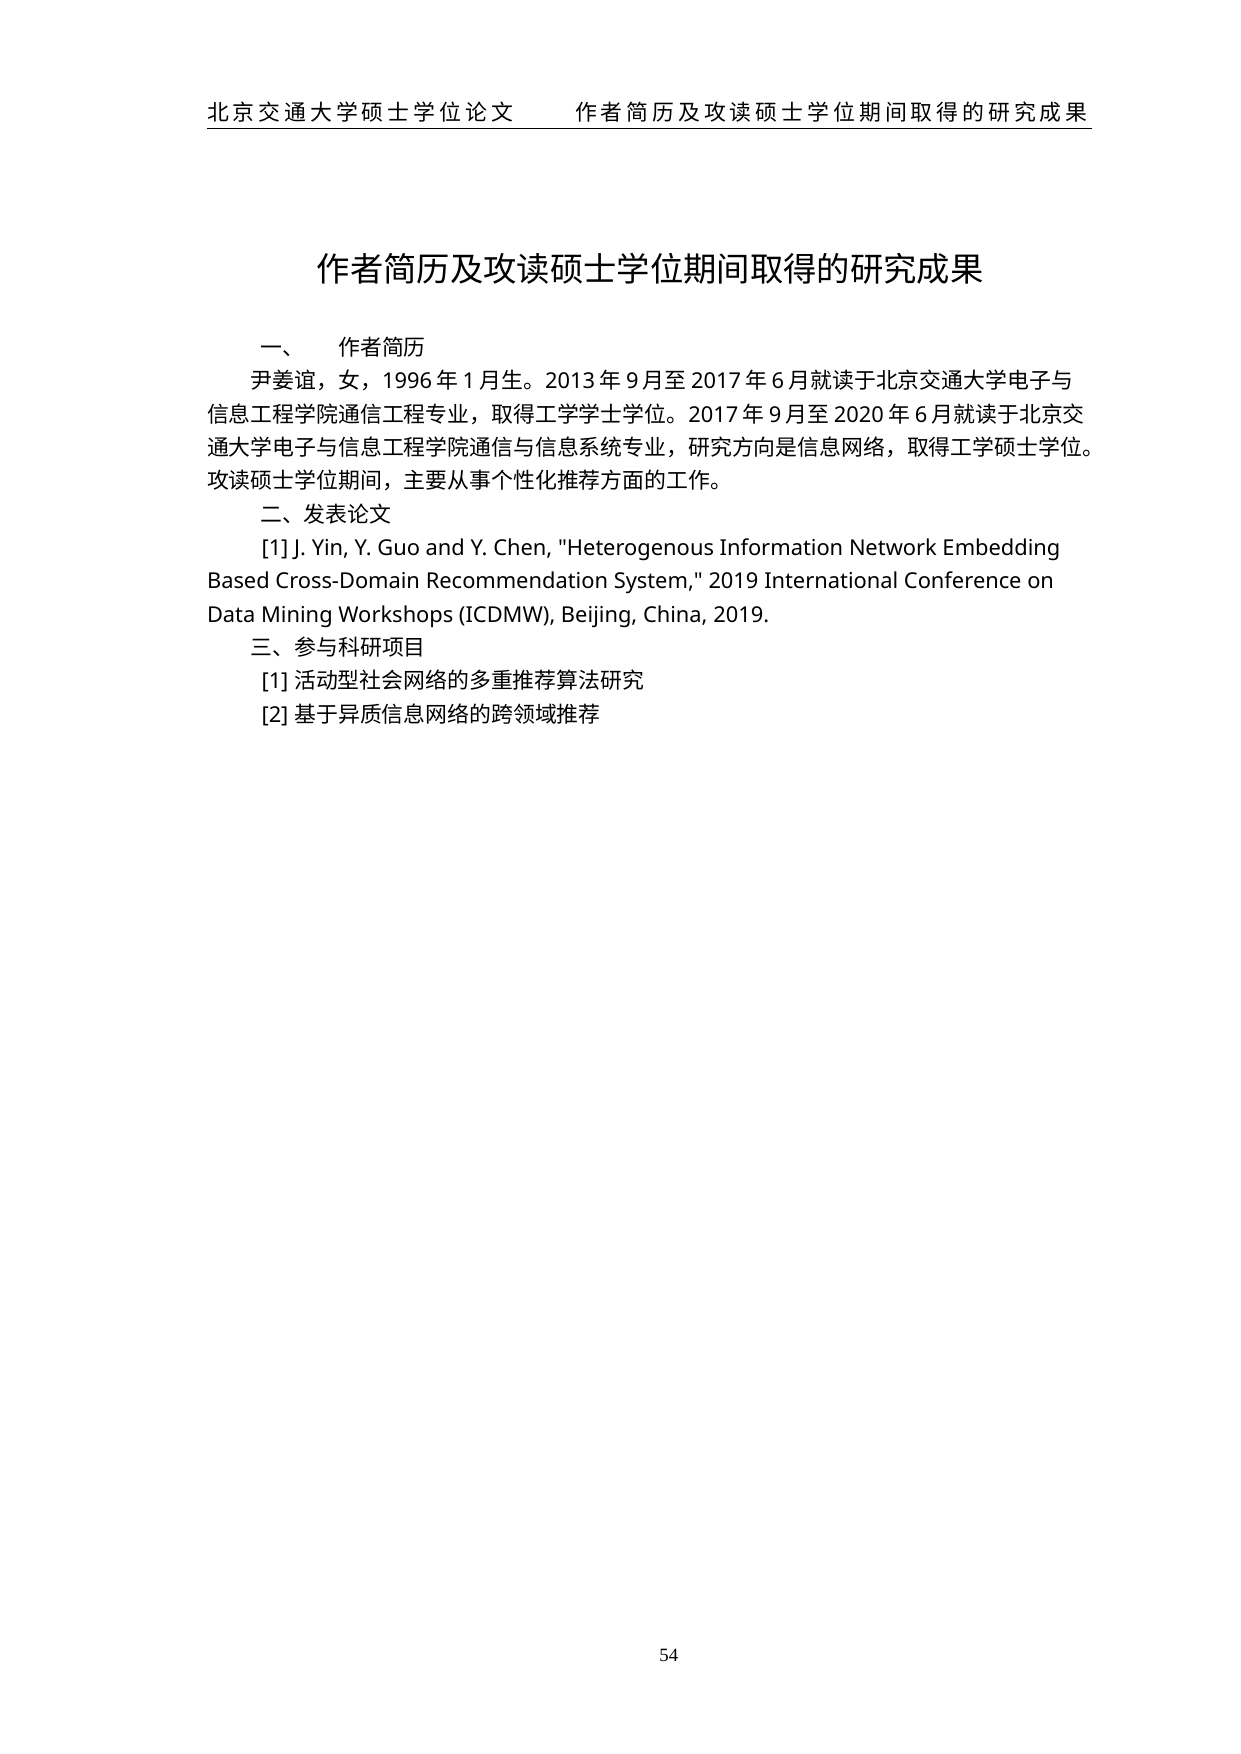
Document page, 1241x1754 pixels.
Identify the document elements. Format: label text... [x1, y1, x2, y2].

text 作者简历及攻读硕士学位期间取得的研究成果 [207, 243, 1092, 291]
text [1] J. Yin, Y. Guo and Y. Chen, "Heterogenous Information Network Embedding Based Cross-Domain Recommendation System," 2019 International Conference on Data Mining Workshops (ICDMW), Beijing, China, 2019. [207, 529, 1092, 629]
text 二、发表论文 [207, 495, 1092, 529]
text 三、参与科研项目 [207, 629, 1092, 662]
text [1] 活动型社会网络的多重推荐算法研究 [207, 662, 1092, 695]
text [2] 基于异质信息网络的跨领域推荐 [207, 695, 1092, 729]
text 尹姜谊，女，1996年1月生。2013年9月至2017年6月就读于北京交通大学电子与信息工程学院通信工程专业，取得工学学士学位。2017年9月至2020年6月就读于北京交通大学电子与信息工程学院通信与信息系统专业，研究方向是信息网络，取得工学硕士学位。攻读硕士学位期间，主要从事个性化推荐方面的工作。 [207, 362, 1092, 495]
list 作者简历 [260, 329, 1092, 362]
